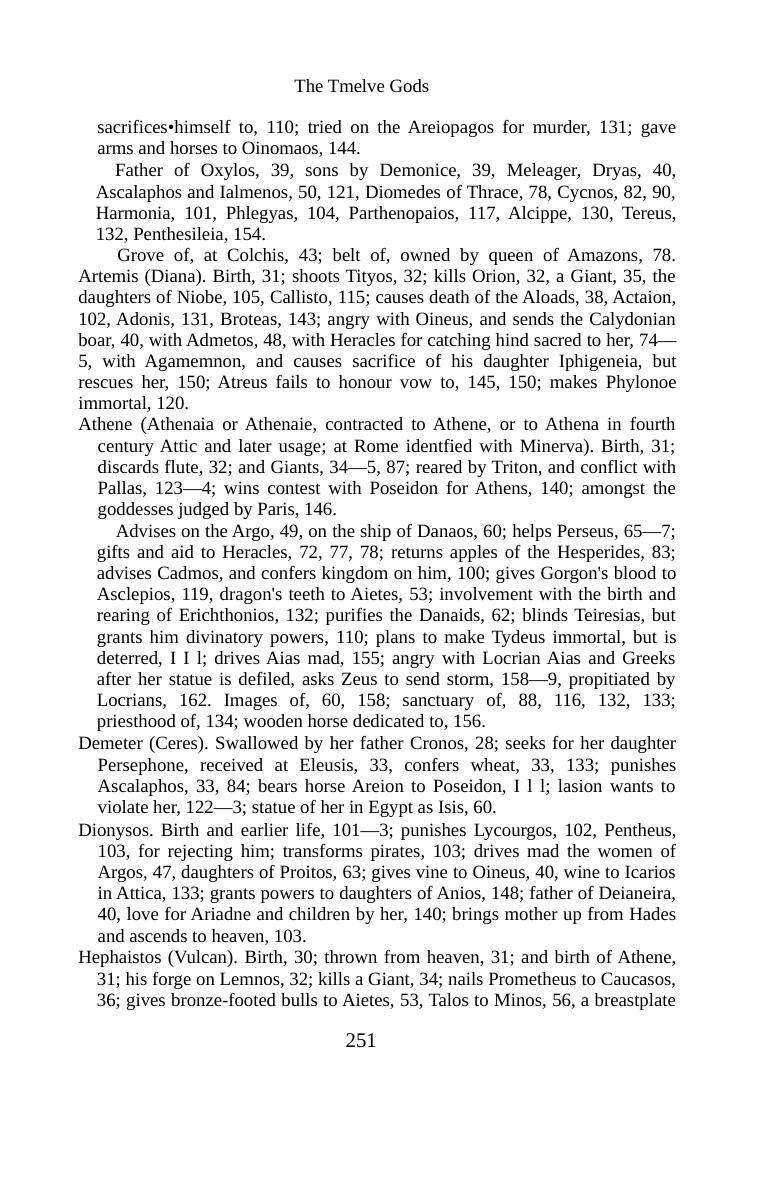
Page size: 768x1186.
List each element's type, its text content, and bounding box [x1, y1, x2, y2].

text Dionysos. Birth and earlier life, 101—3; punishes Lycourgos, 102, Pentheus, 103, for rejecting him; transforms pirates, 103; drives mad the women of Argos, 47, daughters of Proitos, 63; gives vine to Oineus, 40, wine to Icarios in Attica, 133; grants powers to daughters of Anios, 148; father of Deianeira, 40, love for Ariadne and children by her, 140; brings mother up from Hades and ascends to heaven, 103. [78, 819, 677, 946]
text Father of Oxylos, 39, sons by Demonice, 39, Meleager, Dryas, 40, Ascalaphos and Ialmenos, 50, 121, Diomedes of Thrace, 78, Cycnos, 82, 90, Harmonia, 101, Phlegyas, 104, Parthenopaios, 117, Alcippe, 130, Tereus, 132, Penthesileia, 154. [96, 160, 677, 244]
text Advises on the Argo, 49, on the ship of Danaos, 60; helps Perseus, 65—7; gifts and aid to Heracles, 72, 77, 78; returns apples of the Hesperides, 83; advises Cadmos, and confers kingdom on him, 100; gives Gorgon's blood to Asclepios, 119, dragon's teeth to Aietes, 53; involvement with the birth and rearing of Erichthonios, 132; purifies the Danaids, 62; blinds Teiresias, but grants him divinatory powers, 110; plans to make Tydeus immortal, but is deterred, I I l; drives Aias mad, 155; angry with Locrian Aias and Greeks after her statue is defiled, asks Zeus to send storm, 158—9, propitiated by Locrians, 162. Images of, 60, 158; sanctuary of, 88, 116, 132, 133; priesthood of, 134; wooden horse dedicated to, 156. [97, 520, 677, 732]
text Athene (Athenaia or Athenaie, contracted to Athene, or to Athena in fourth century Attic and later usage; at Rome identfied with Minerva). Birth, 31; discards flute, 32; and Giants, 34—5, 87; reared by Triton, and conflict with Pallas, 123—4; wins contest with Poseidon for Athens, 140; amongst the goddesses judged by Paris, 146. [78, 414, 677, 519]
text Grove of, at Colchis, 43; belt of, owned by queen of Amazons, 78. Artemis (Diana). Birth, 31; shoots Tityos, 32; kills Orion, 32, a Giant, 35, the daughters of Niobe, 105, Callisto, 115; causes death of the Aloads, 38, Actaion, 102, Adonis, 131, Broteas, 143; angry with Oineus, and sends the Calydonian boar, 40, with Admetos, 48, with Heracles for catching hind sacred to her, 74—5, with Agamemnon, and causes sacrifice of his daughter Iphigeneia, but rescues her, 150; Atreus fails to honour vow to, 145, 150; makes Phylonoe immortal, 120. [78, 244, 677, 414]
text Demeter (Ceres). Swallowed by her father Cronos, 28; seeks for her daughter Persephone, received at Eleusis, 33, confers wheat, 33, 133; punishes Ascalaphos, 33, 84; bears horse Areion to Poseidon, I l l; lasion wants to violate her, 122—3; statue of her in Egypt as Isis, 60. [78, 733, 677, 817]
